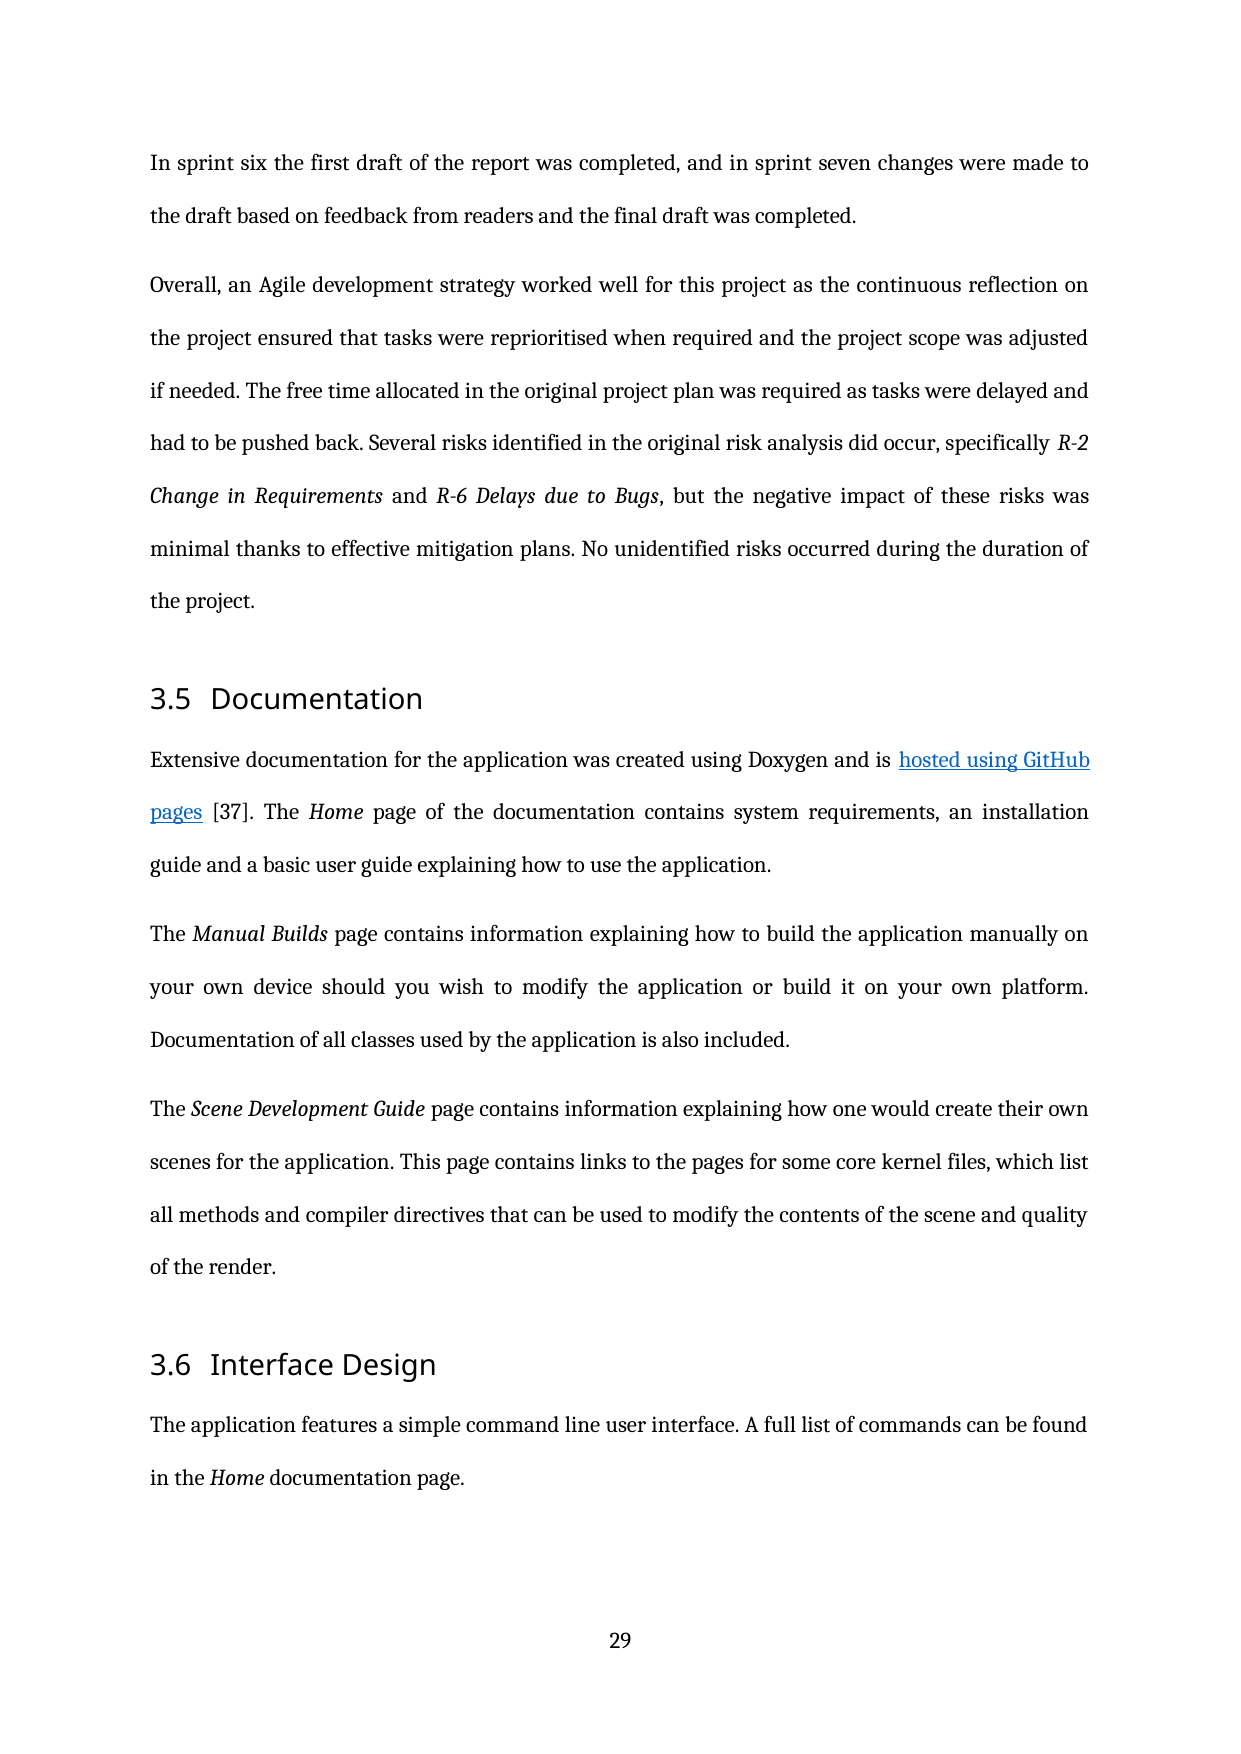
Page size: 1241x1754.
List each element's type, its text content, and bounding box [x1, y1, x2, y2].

text The Manual Builds page contains information explaining how to build the application manually on your own device should you wish to modify the application or build it on your own platform. Documentation of all classes used by the application is also included. [150, 921, 1090, 1053]
text The Scene Development Guide page contains information explaining how one would create their own scenes for the application. This page contains links to the pages for some core kernel files, which list all methods and compiler directives that can be used to modify the contents of the scene and quality of the render. [150, 1096, 1090, 1280]
subtitle Interface Design [150, 1344, 1090, 1384]
text Extensive documentation for the application was created using Doxygen and is hosted using GitHub pages . The Home page of the documentation contains system requirements, an installation guide and a basic user guide explaining how to use the application. [150, 746, 1090, 878]
subtitle Documentation [150, 678, 1090, 718]
text In sprint six the first draft of the report was completed, and in sprint seven changes were made to the draft based on feedback from readers and the final draft was completed. [150, 150, 1090, 229]
text The application features a simple command line user interface. A full list of commands can be found in the Home documentation page. [150, 1412, 1090, 1491]
text Overall, an Agile development strategy worked well for this project as the continuous reflection on the project ensured that tasks were reprioritised when required and the project scope was adjusted if needed. The free time allocated in the original project plan was required as tasks were delayed and had to be pushed back. Several risks identified in the original risk analysis did occur, specifically R-2 Change in Requirements and R-6 Delays due to Bugs, but the negative impact of these risks was minimal thanks to effective mitigation plans. No unidentified risks occurred during the duration of the project. [150, 272, 1090, 615]
